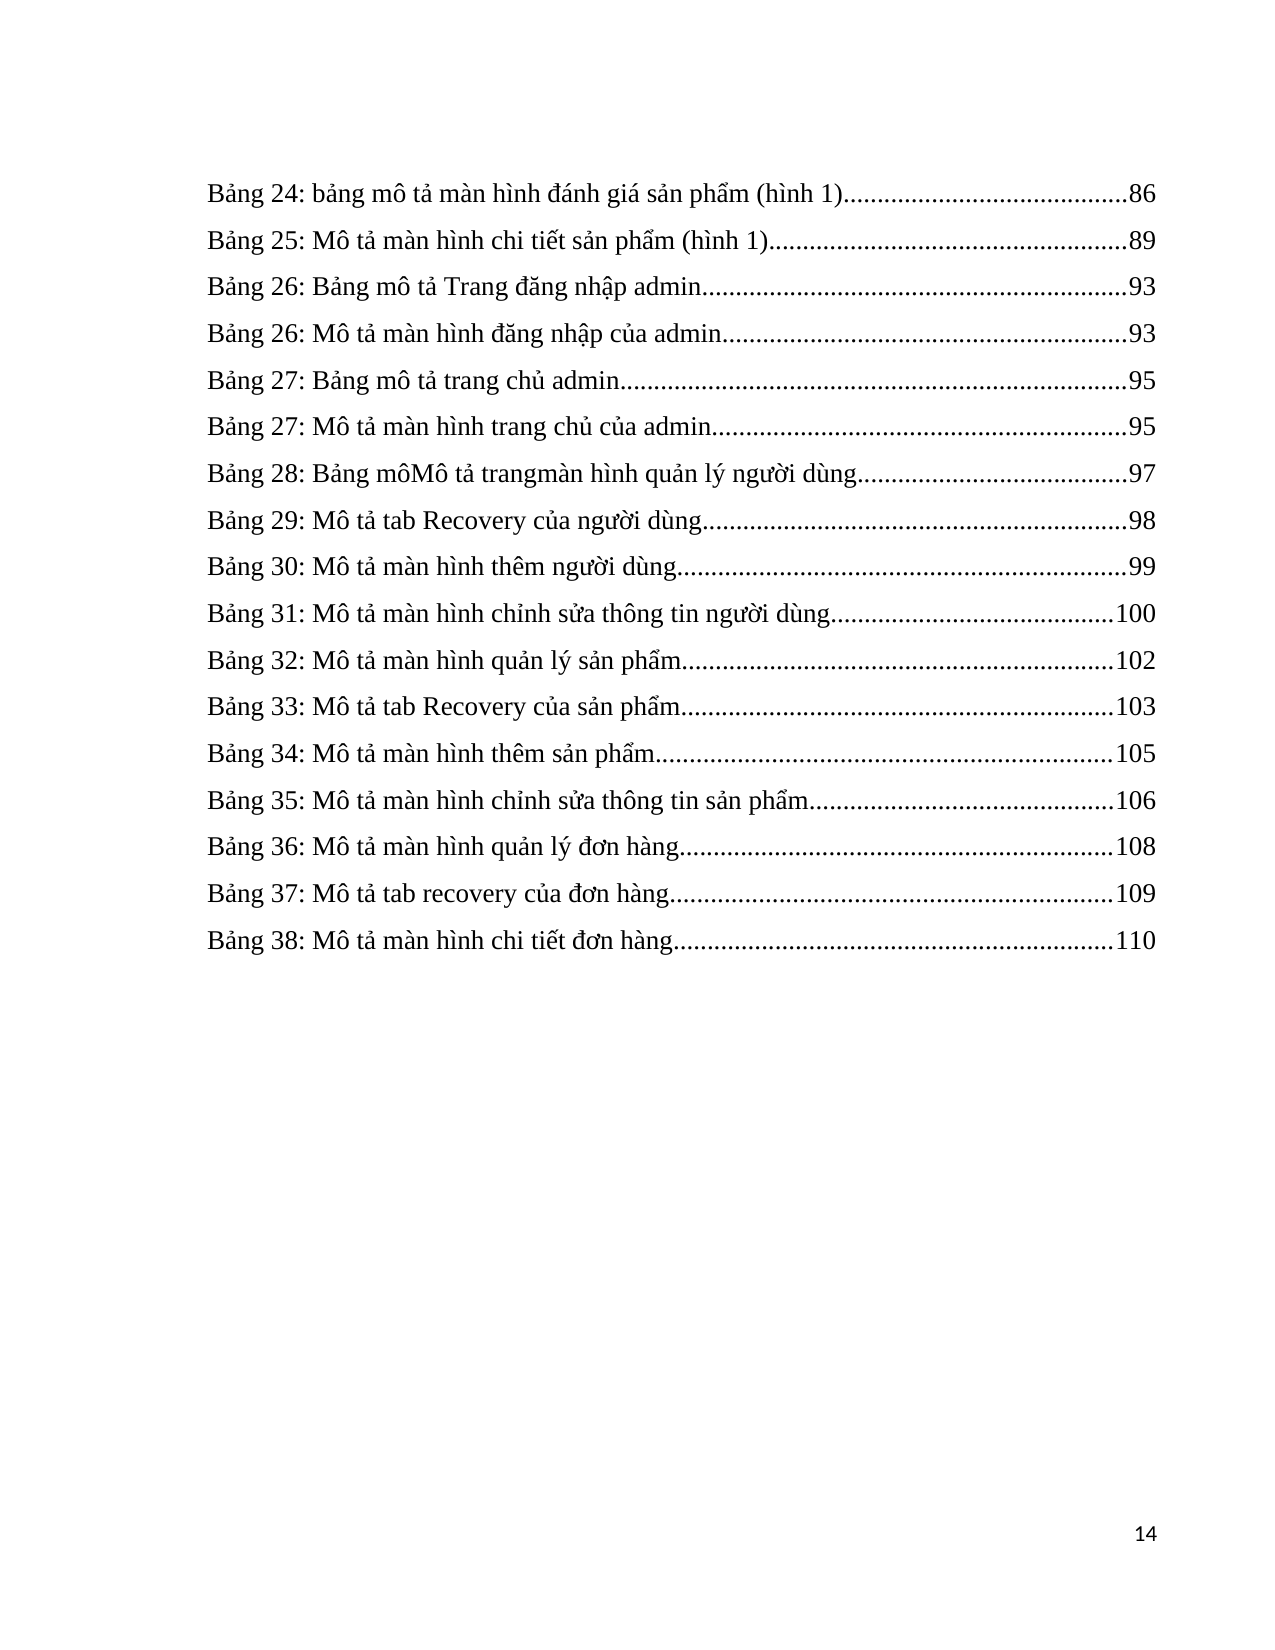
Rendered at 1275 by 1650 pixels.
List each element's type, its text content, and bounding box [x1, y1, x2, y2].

text Bảng 25: Mô tả màn hình chi tiết sản phẩm (hình 1) 89 [207, 224, 1157, 255]
text Bảng 33: Mô tả tab Recovery của sản phẩm 103 [207, 691, 1157, 722]
text Bảng 28: Bảng môMô tả trangmàn hình quản lý người dùng 97 [207, 457, 1157, 488]
text Bảng 37: Mô tả tab recovery của đơn hàng 109 [207, 877, 1157, 908]
text Bảng 29: Mô tả tab Recovery của người dùng 98 [207, 504, 1157, 535]
text Bảng 34: Mô tả màn hình thêm sản phẩm 105 [207, 737, 1157, 768]
text Bảng 26: Mô tả màn hình đăng nhập của admin 93 [207, 317, 1157, 348]
text Bảng 30: Mô tả màn hình thêm người dùng 99 [207, 551, 1157, 582]
text Bảng 27: Mô tả màn hình trang chủ của admin 95 [207, 411, 1157, 442]
text Bảng 24: bảng mô tả màn hình đánh giá sản phẩm (hình 1) 86 [207, 177, 1157, 208]
text Bảng 32: Mô tả màn hình quản lý sản phẩm 102 [207, 644, 1157, 675]
text Bảng 35: Mô tả màn hình chỉnh sửa thông tin sản phẩm 106 [207, 784, 1157, 815]
text Bảng 26: Bảng mô tả Trang đăng nhập admin 93 [207, 271, 1157, 302]
text Bảng 36: Mô tả màn hình quản lý đơn hàng 108 [207, 831, 1157, 862]
text Bảng 27: Bảng mô tả trang chủ admin 95 [207, 364, 1157, 395]
text Bảng 31: Mô tả màn hình chỉnh sửa thông tin người dùng 100 [207, 597, 1157, 628]
text Bảng 38: Mô tả màn hình chi tiết đơn hàng 110 [207, 924, 1157, 955]
